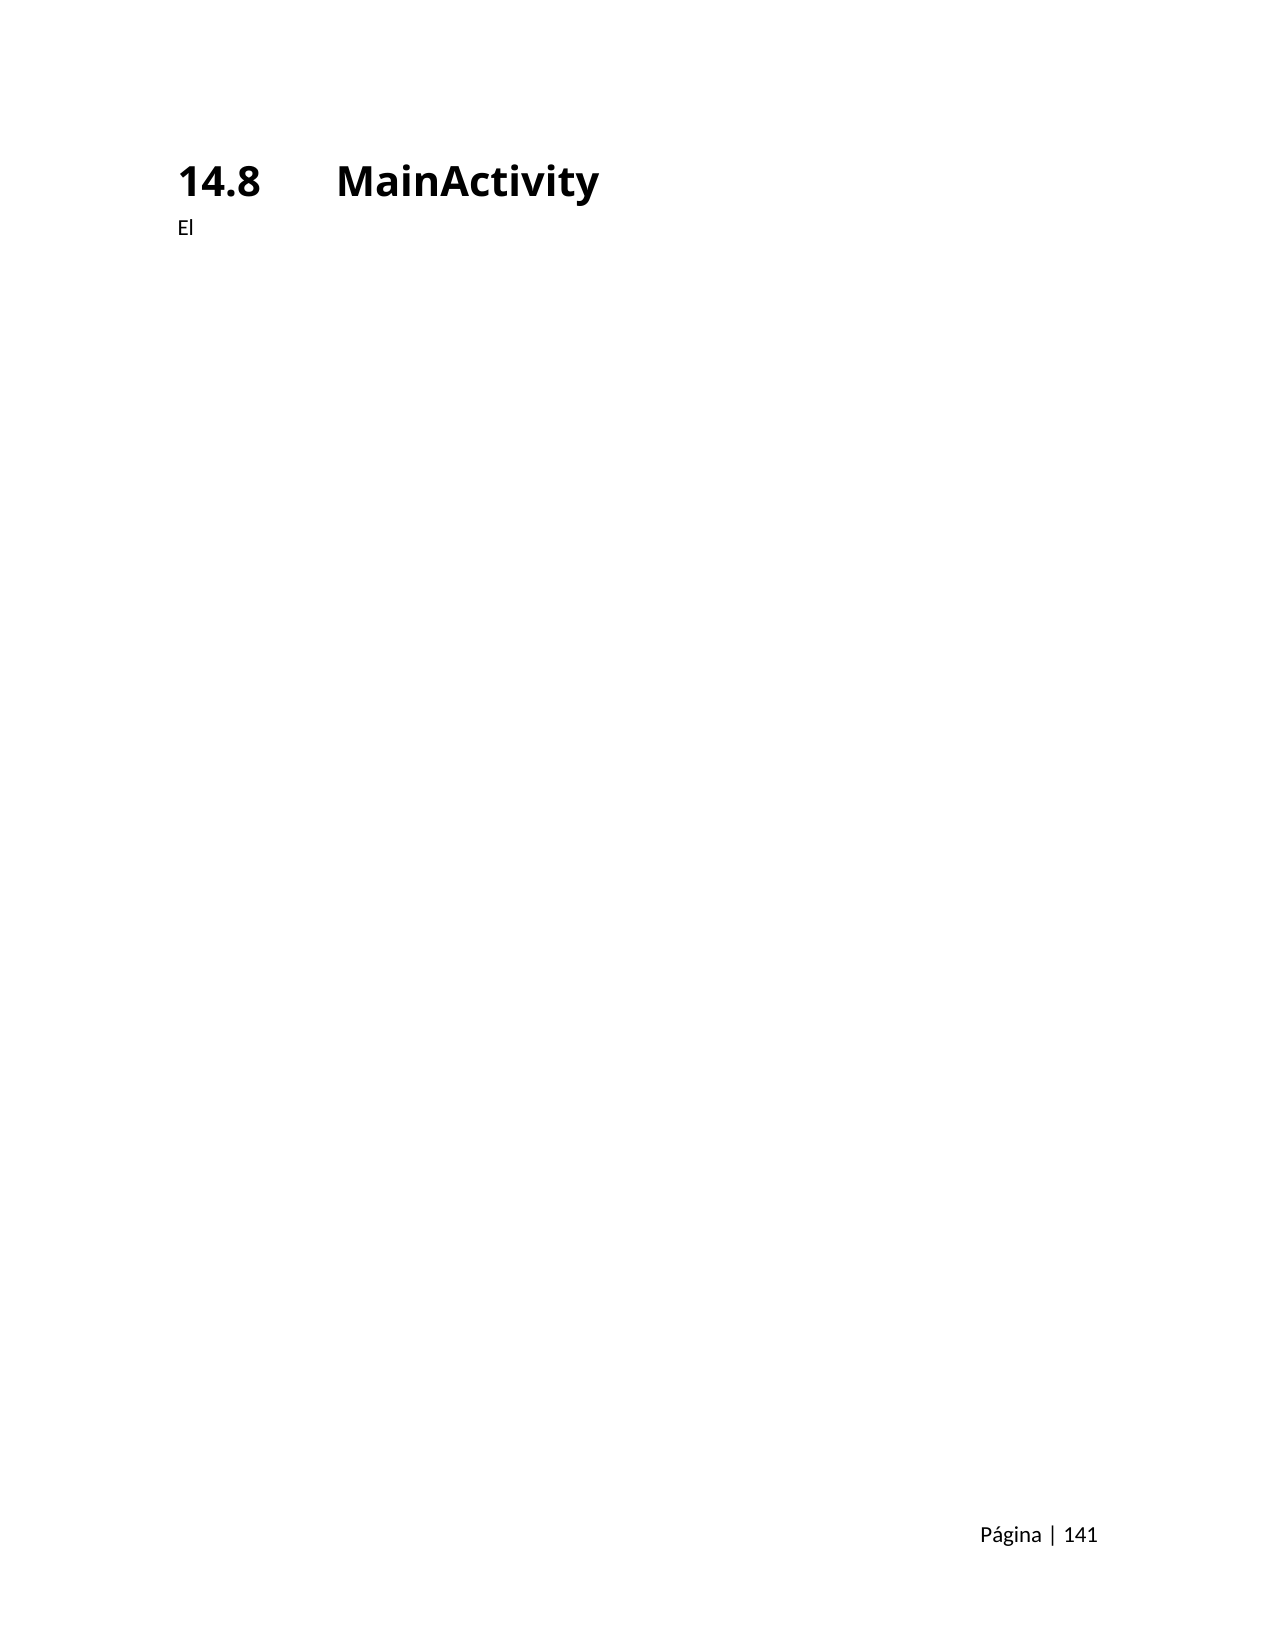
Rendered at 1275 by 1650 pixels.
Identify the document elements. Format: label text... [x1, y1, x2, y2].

subtitle MainActivity [177, 152, 1098, 208]
text El [177, 213, 1098, 241]
